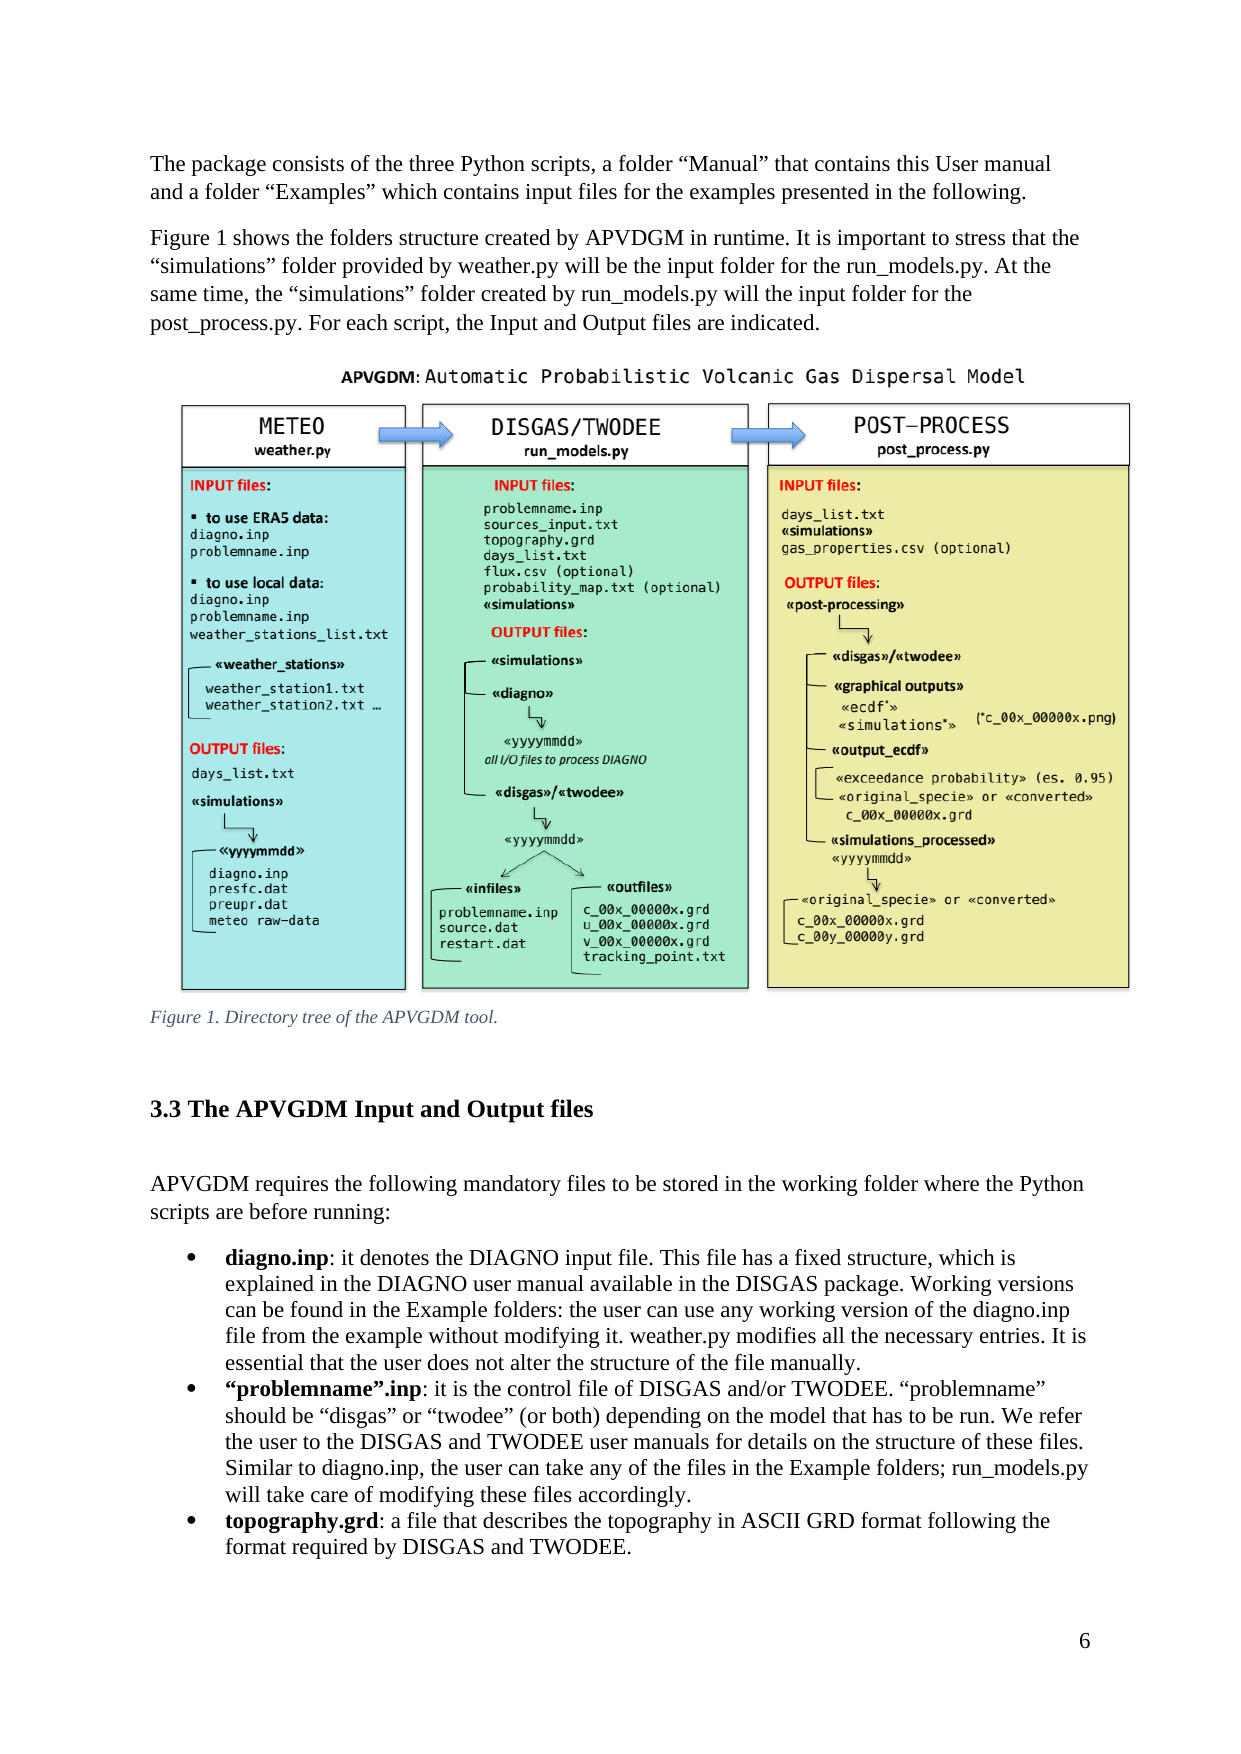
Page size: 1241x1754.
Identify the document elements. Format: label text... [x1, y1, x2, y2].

text APVGDM requires the following mandatory files to be stored in the working folder where the Python scripts are before running: [150, 1170, 1090, 1225]
text Figure 1. Directory tree of the APVGDM tool. [150, 1006, 1090, 1028]
list “problemname”.inp: it is the control file of DISGAS and/or TWODEE. “problemname” should be “disgas” or “twodee” (or both) depending on the model that has to be run. We refer the user to the DISGAS and TWODEE user manuals for details on the structure of these files. Similar to diagno.inp, the user can take any of the files in the Example folders; run_models.py will take care of modifying these files accordingly. [187, 1375, 1090, 1507]
list topography.grd: a file that describes the topography in ASCII GRD format following the format required by DISGAS and TWODEE. [187, 1507, 1090, 1560]
text Figure 1 shows the folders structure created by APVDGM in runtime. It is important to stress that the “simulations” folder provided by weather.py will be the input folder for the run_models.py. At the same time, the “simulations” folder created by run_models.py will the input folder for the post_process.py. For each script, the Input and Output files are indicated. [150, 223, 1090, 335]
list diagno.inp: it denotes the DIAGNO input file. This file has a fixed structure, which is explained in the DIAGNO user manual available in the DISGAS package. Working versions can be found in the Example folders: the user can use any working version of the diagno.inp file from the example without modifying it. weather.py modifies all the necessary entries. It is essential that the user does not alter the structure of the file manually. [187, 1243, 1090, 1375]
text The package consists of the three Python scripts, a folder “Manual” that contains this User manual and a folder “Examples” which contains input files for the examples presented in the following. [150, 150, 1090, 205]
subtitle 3.3 The APVGDM Input and Output files [150, 1094, 1090, 1123]
